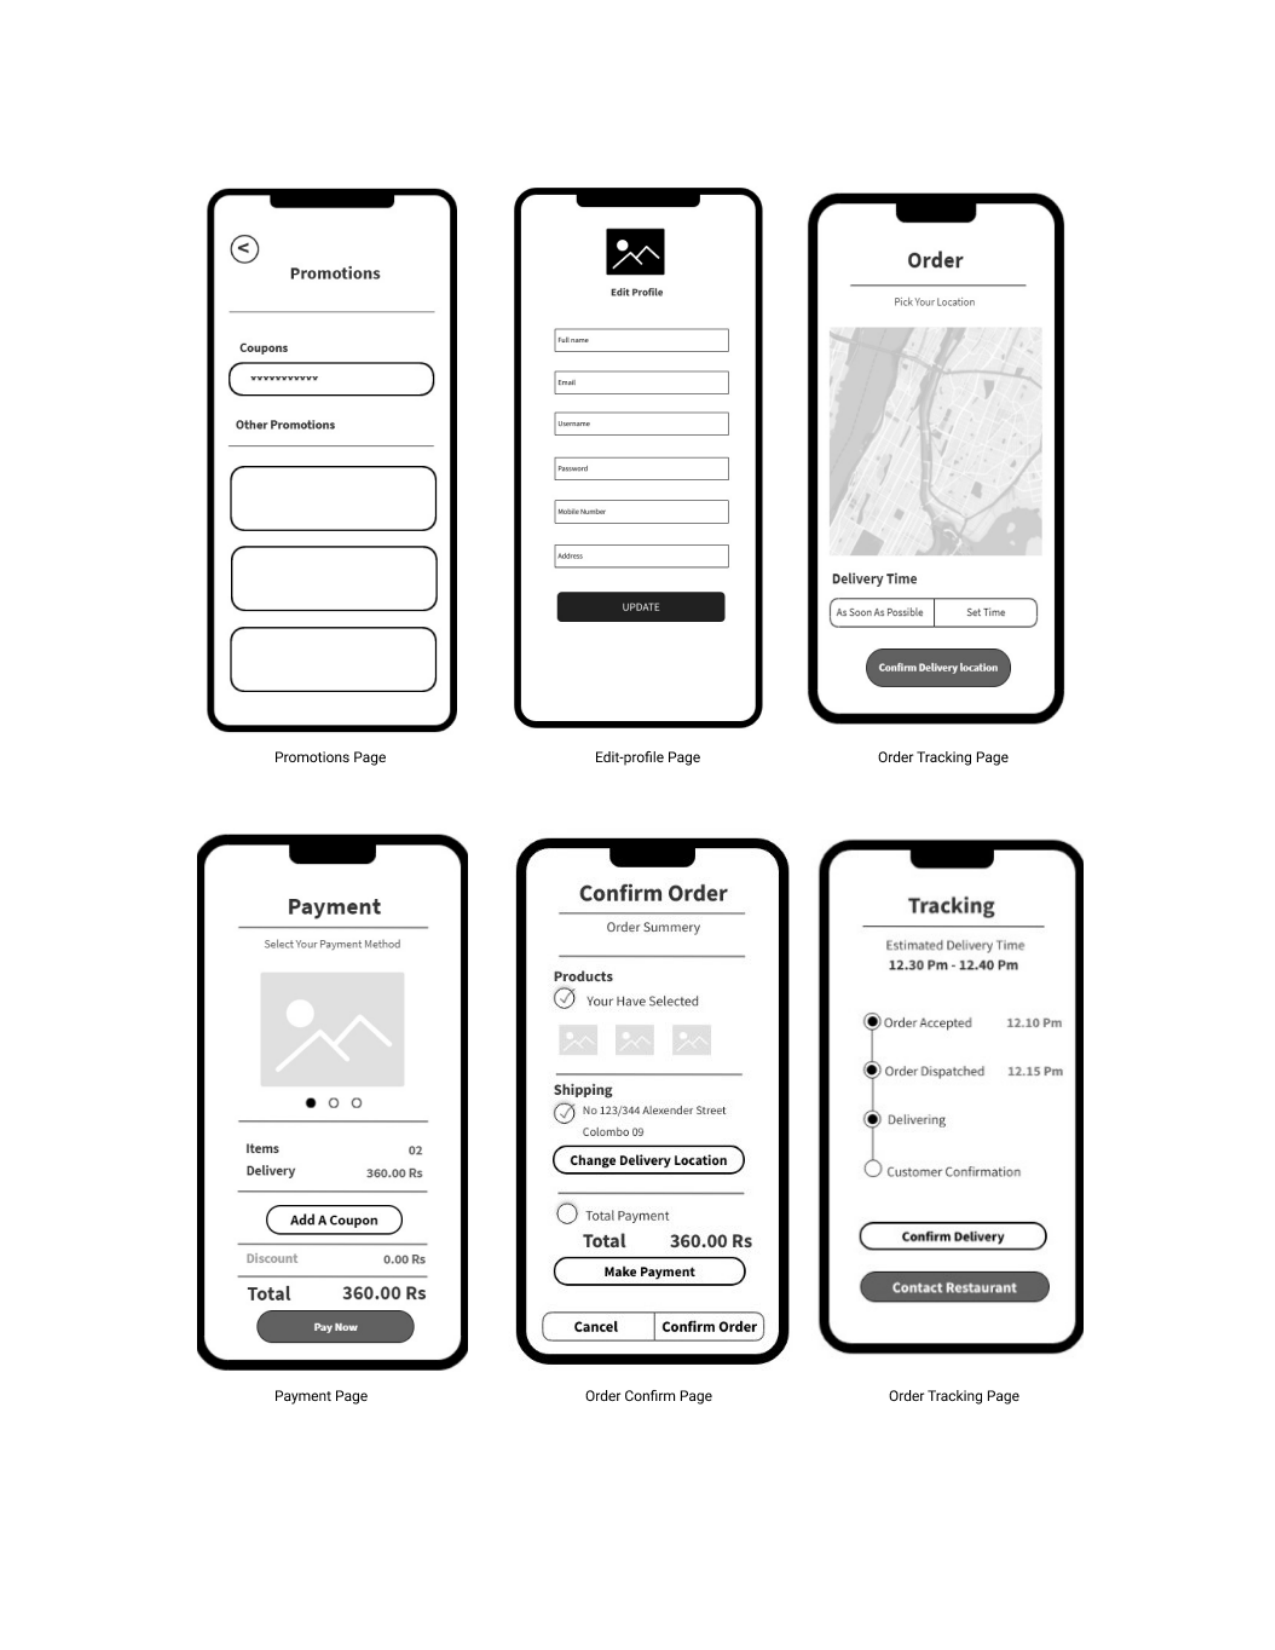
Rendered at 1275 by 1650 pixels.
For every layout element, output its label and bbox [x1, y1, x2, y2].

picture [150, 150, 1125, 1447]
